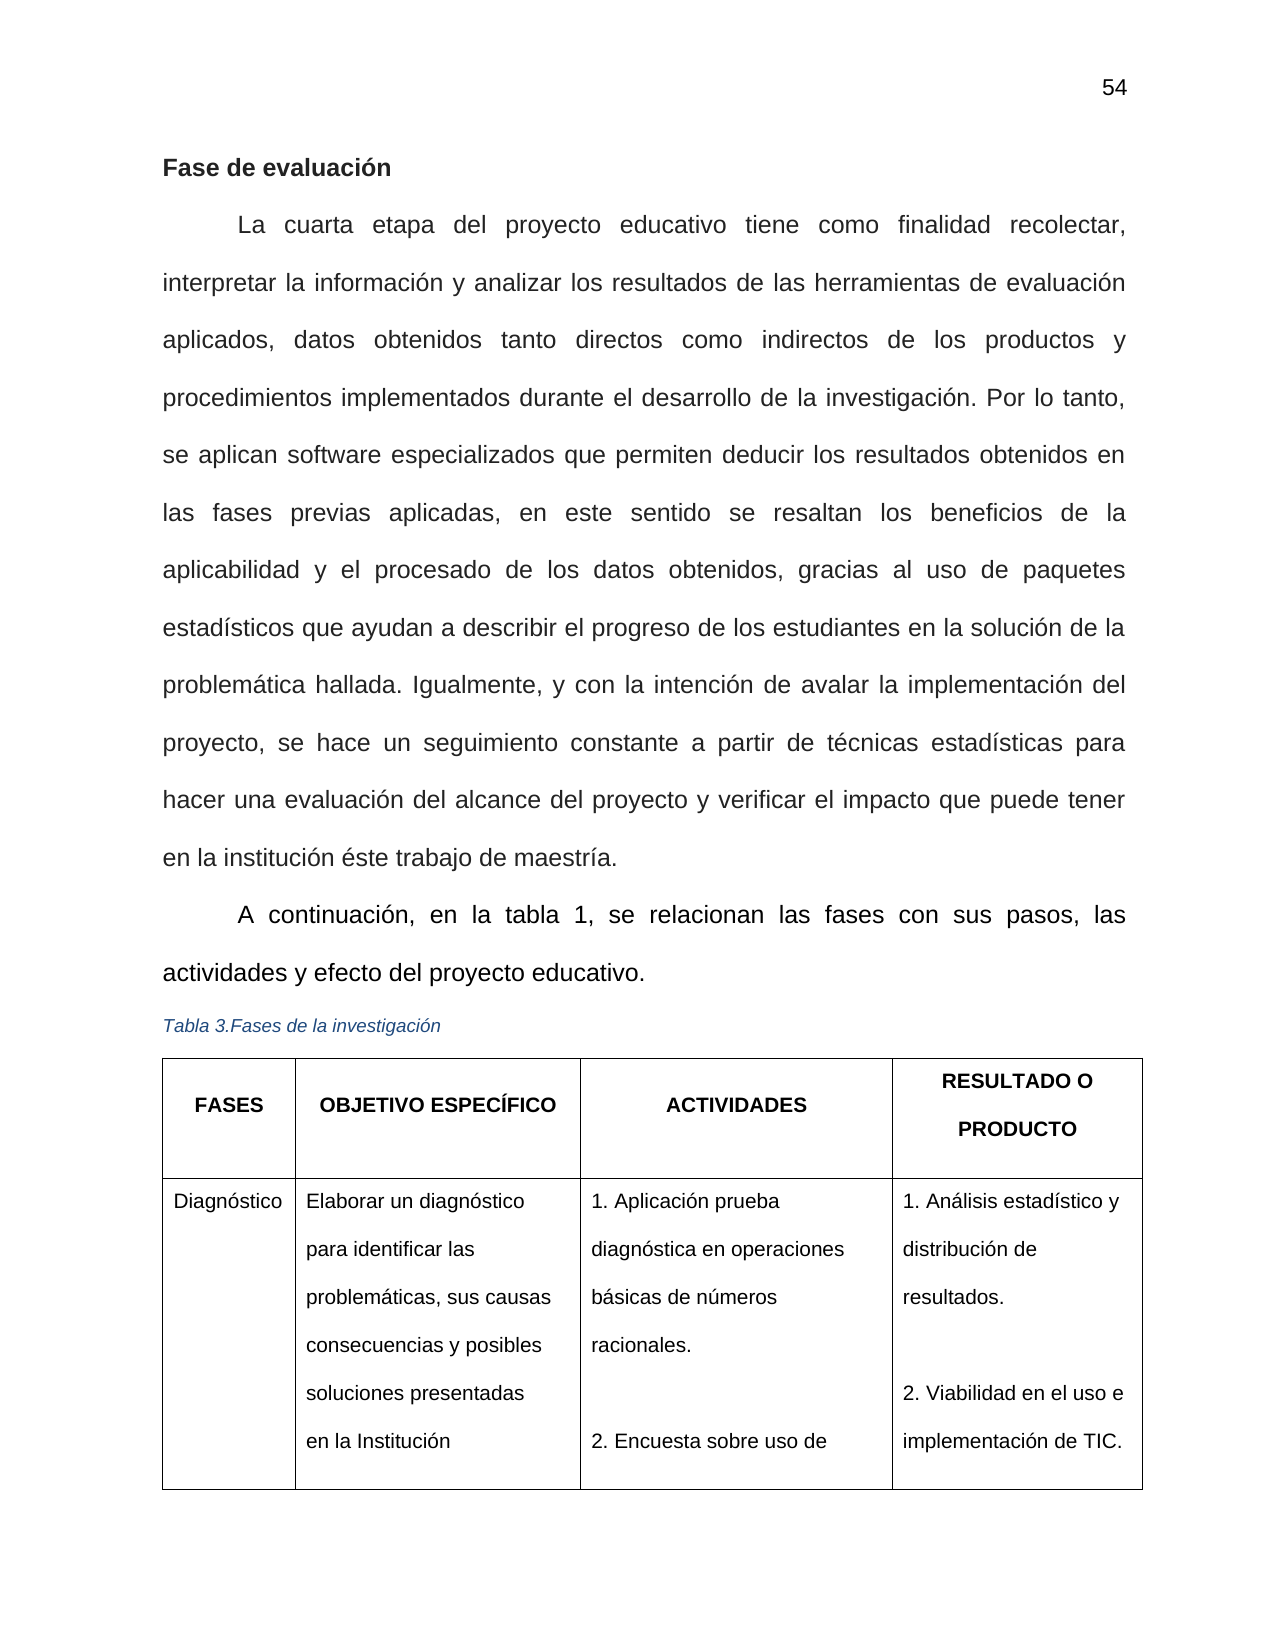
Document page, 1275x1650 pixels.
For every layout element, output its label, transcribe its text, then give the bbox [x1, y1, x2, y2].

table_header ACTIVIDADES [581, 1059, 892, 1178]
table_cell 1. Aplicación prueba diagnóstica en operaciones básicas de números racionales. 2. Encuesta sobre uso de dispositivos móviles. [581, 1179, 892, 1489]
table_cell Elaborar un diagnóstico para identificar las problemáticas, sus causas consecuencias y posibles soluciones presentadas en la Institución [296, 1179, 580, 1489]
text La cuarta etapa del proyecto educativo tiene como finalidad recolectar, interpretar la información y analizar los resultados de las herramientas de evaluación aplicados, datos obtenidos tanto directos como indirectos de los productos y procedimientos implementados durante el desarrollo de la investigación. Por lo tanto, se aplican software especializados que permiten deducir los resultados obtenidos en las fases previas aplicadas, en este sentido se resaltan los beneficios de la aplicabilidad y el procesado de los datos obtenidos, gracias al uso de paquetes estadísticos que ayudan a describir el progreso de los estudiantes en la solución de la problemática hallada. Igualmente, y con la intención de avalar la implementación del proyecto, se hace un seguimiento constante a partir de técnicas estadísticas para hacer una evaluación del alcance del proyecto y verificar el impacto que puede tener en la institución éste trabajo de maestría. [162, 210, 1127, 872]
text A continuación, en la tabla 1, se relacionan las fases con sus pasos, las actividades y efecto del proyecto educativo. [162, 900, 1127, 987]
table_header RESULTADO O PRODUCTO [893, 1059, 1142, 1178]
table_cell 1. Análisis estadístico y distribución de resultados. 2. Viabilidad en el uso e implementación de TIC. [893, 1179, 1142, 1489]
table_cell Diagnóstico [163, 1179, 295, 1489]
text Fase de evaluación [162, 153, 1127, 182]
table_header OBJETIVO ESPECÍFICO [296, 1059, 580, 1178]
table_header FASES [163, 1059, 295, 1178]
